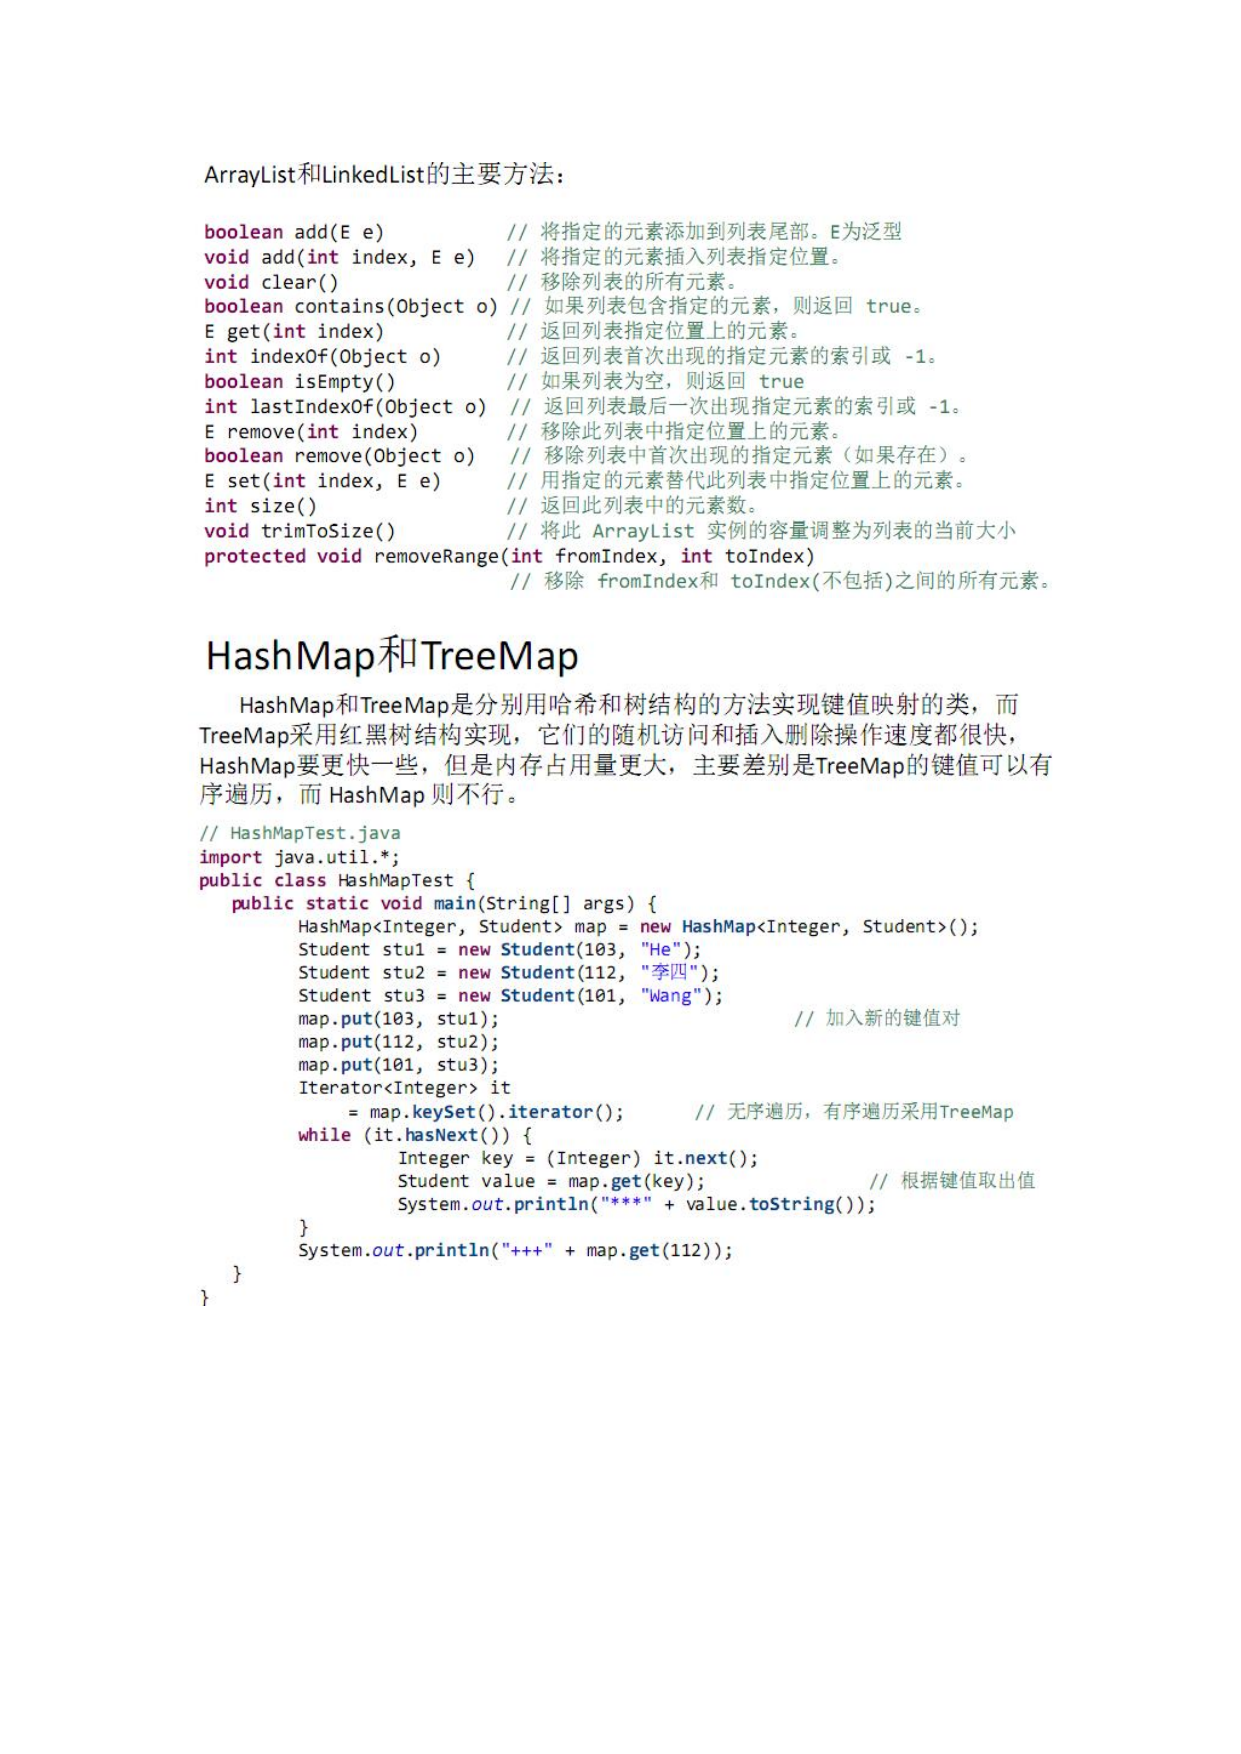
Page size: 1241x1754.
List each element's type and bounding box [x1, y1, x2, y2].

picture [187, 162, 1053, 598]
picture [187, 617, 1053, 1306]
